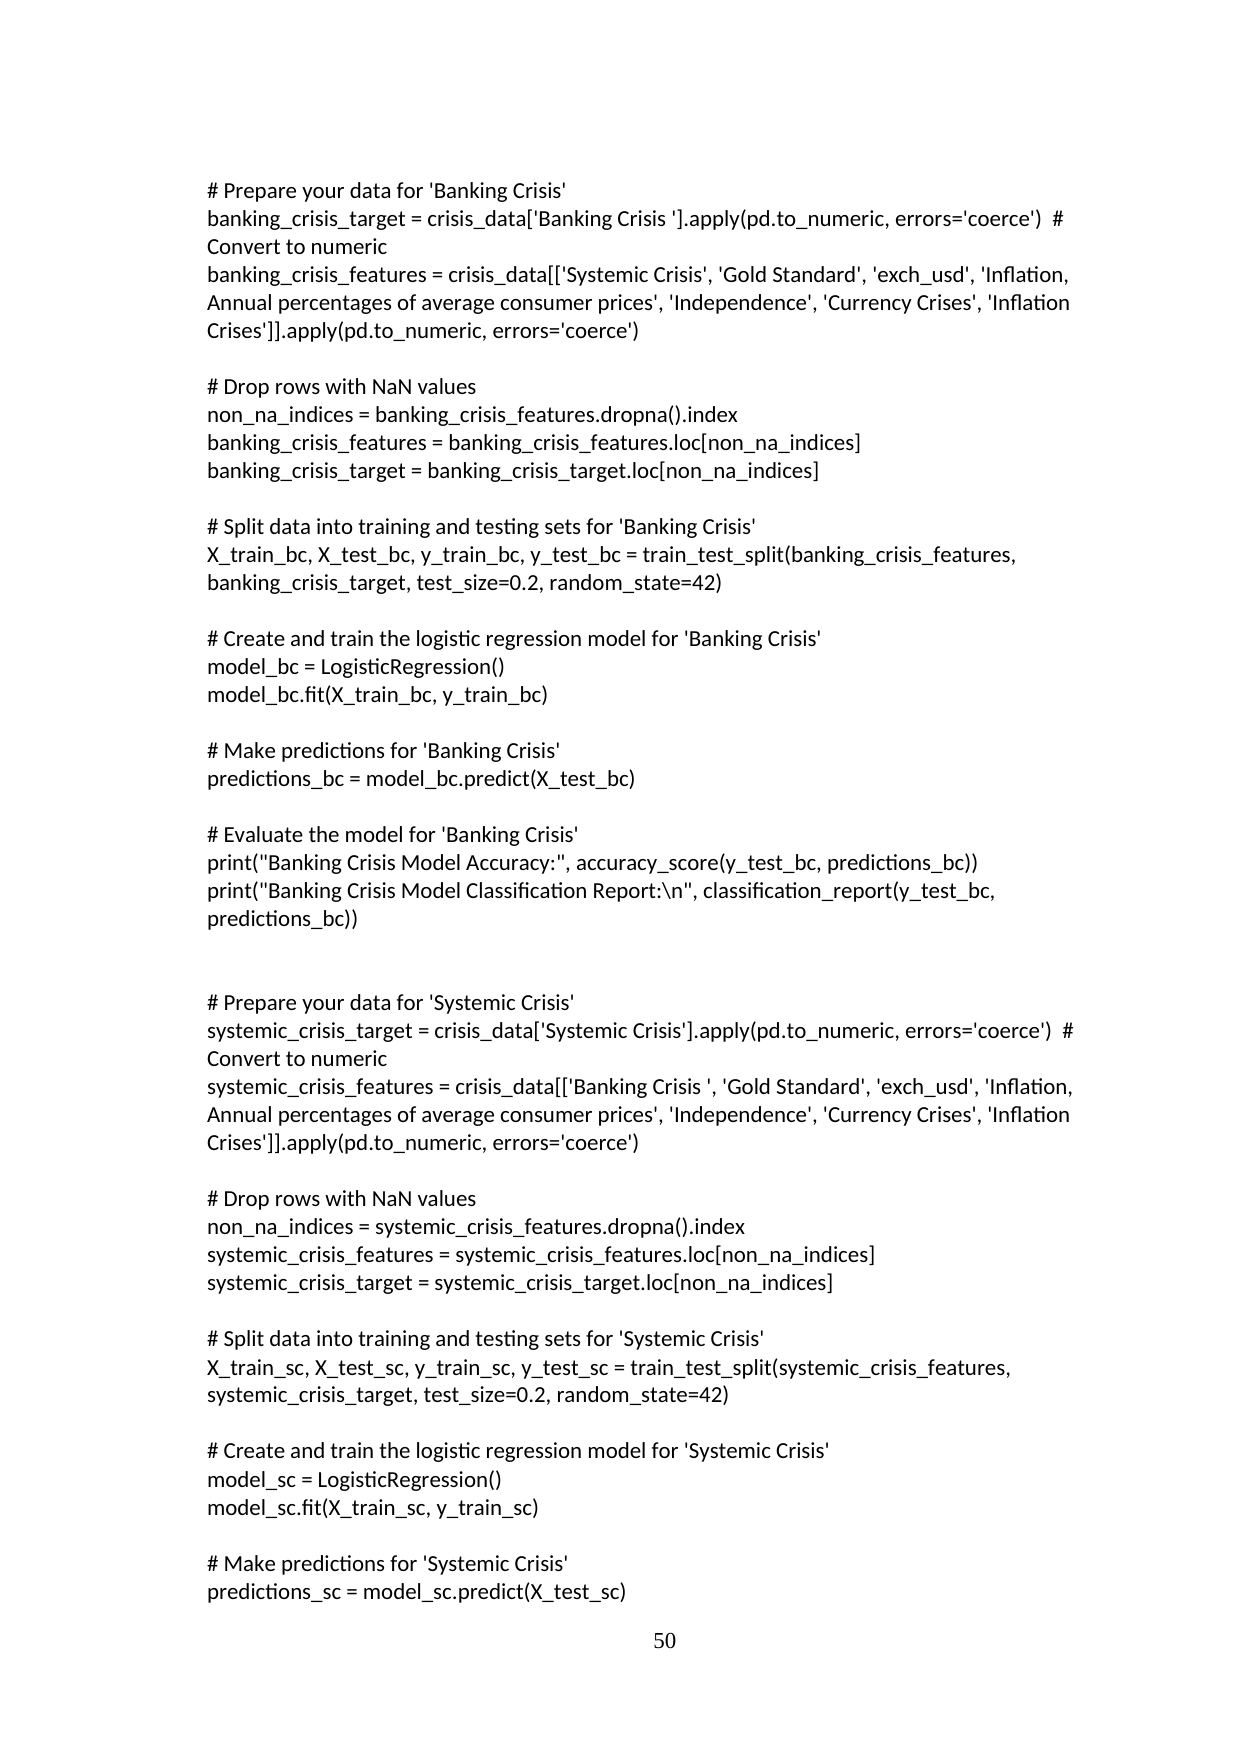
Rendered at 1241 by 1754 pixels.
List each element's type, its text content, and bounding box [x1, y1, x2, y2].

text # Split data into training and testing sets for 'Banking Crisis' [207, 512, 1122, 540]
text # Evaluate the model for 'Banking Crisis' [207, 820, 1122, 848]
text # Prepare your data for 'Banking Crisis' [207, 176, 1122, 204]
text model_sc = LogisticRegression() [207, 1465, 1122, 1493]
text print("Banking Crisis Model Accuracy:", accuracy_score(y_test_bc, predictions_bc)) [207, 848, 1122, 876]
text # Create and train the logistic regression model for 'Systemic Crisis' [207, 1437, 1122, 1465]
text X_train_sc, X_test_sc, y_train_sc, y_test_sc = train_test_split(systemic_crisis_features, systemic_crisis_target, test_size=0.2, random_state=42) [207, 1353, 1122, 1409]
text # Make predictions for 'Banking Crisis' [207, 736, 1122, 764]
text systemic_crisis_features = systemic_crisis_features.loc[non_na_indices] [207, 1241, 1122, 1268]
text systemic_crisis_target = crisis_data['Systemic Crisis'].apply(pd.to_numeric, errors='coerce') # Convert to numeric [207, 1016, 1122, 1072]
text model_bc.fit(X_train_bc, y_train_bc) [207, 680, 1122, 708]
text systemic_crisis_target = systemic_crisis_target.loc[non_na_indices] [207, 1268, 1122, 1297]
text predictions_bc = model_bc.predict(X_test_bc) [207, 764, 1122, 792]
text systemic_crisis_features = crisis_data[['Banking Crisis ', 'Gold Standard', 'exch_usd', 'Inflation, Annual percentages of average consumer prices', 'Independence', 'Currency Crises', 'Inflation Crises']].apply(pd.to_numeric, errors='coerce') [207, 1072, 1122, 1156]
text # Create and train the logistic regression model for 'Banking Crisis' [207, 624, 1122, 652]
text non_na_indices = systemic_crisis_features.dropna().index [207, 1212, 1122, 1241]
text banking_crisis_features = crisis_data[['Systemic Crisis', 'Gold Standard', 'exch_usd', 'Inflation, Annual percentages of average consumer prices', 'Independence', 'Currency Crises', 'Inflation Crises']].apply(pd.to_numeric, errors='coerce') [207, 260, 1122, 344]
text banking_crisis_target = crisis_data['Banking Crisis '].apply(pd.to_numeric, errors='coerce') # Convert to numeric [207, 204, 1122, 260]
text # Prepare your data for 'Systemic Crisis' [207, 988, 1122, 1016]
text # Drop rows with NaN values [207, 1184, 1122, 1212]
text non_na_indices = banking_crisis_features.dropna().index [207, 400, 1122, 428]
text print("Banking Crisis Model Classification Report:\n", classification_report(y_test_bc, predictions_bc)) [207, 876, 1122, 932]
text model_bc = LogisticRegression() [207, 652, 1122, 680]
text predictions_sc = model_sc.predict(X_test_sc) [207, 1577, 1122, 1605]
text # Make predictions for 'Systemic Crisis' [207, 1549, 1122, 1577]
text # Split data into training and testing sets for 'Systemic Crisis' [207, 1324, 1122, 1353]
text model_sc.fit(X_train_sc, y_train_sc) [207, 1493, 1122, 1521]
text X_train_bc, X_test_bc, y_train_bc, y_test_bc = train_test_split(banking_crisis_features, banking_crisis_target, test_size=0.2, random_state=42) [207, 540, 1122, 596]
text banking_crisis_features = banking_crisis_features.loc[non_na_indices] [207, 428, 1122, 456]
text banking_crisis_target = banking_crisis_target.loc[non_na_indices] [207, 456, 1122, 484]
text # Drop rows with NaN values [207, 372, 1122, 400]
